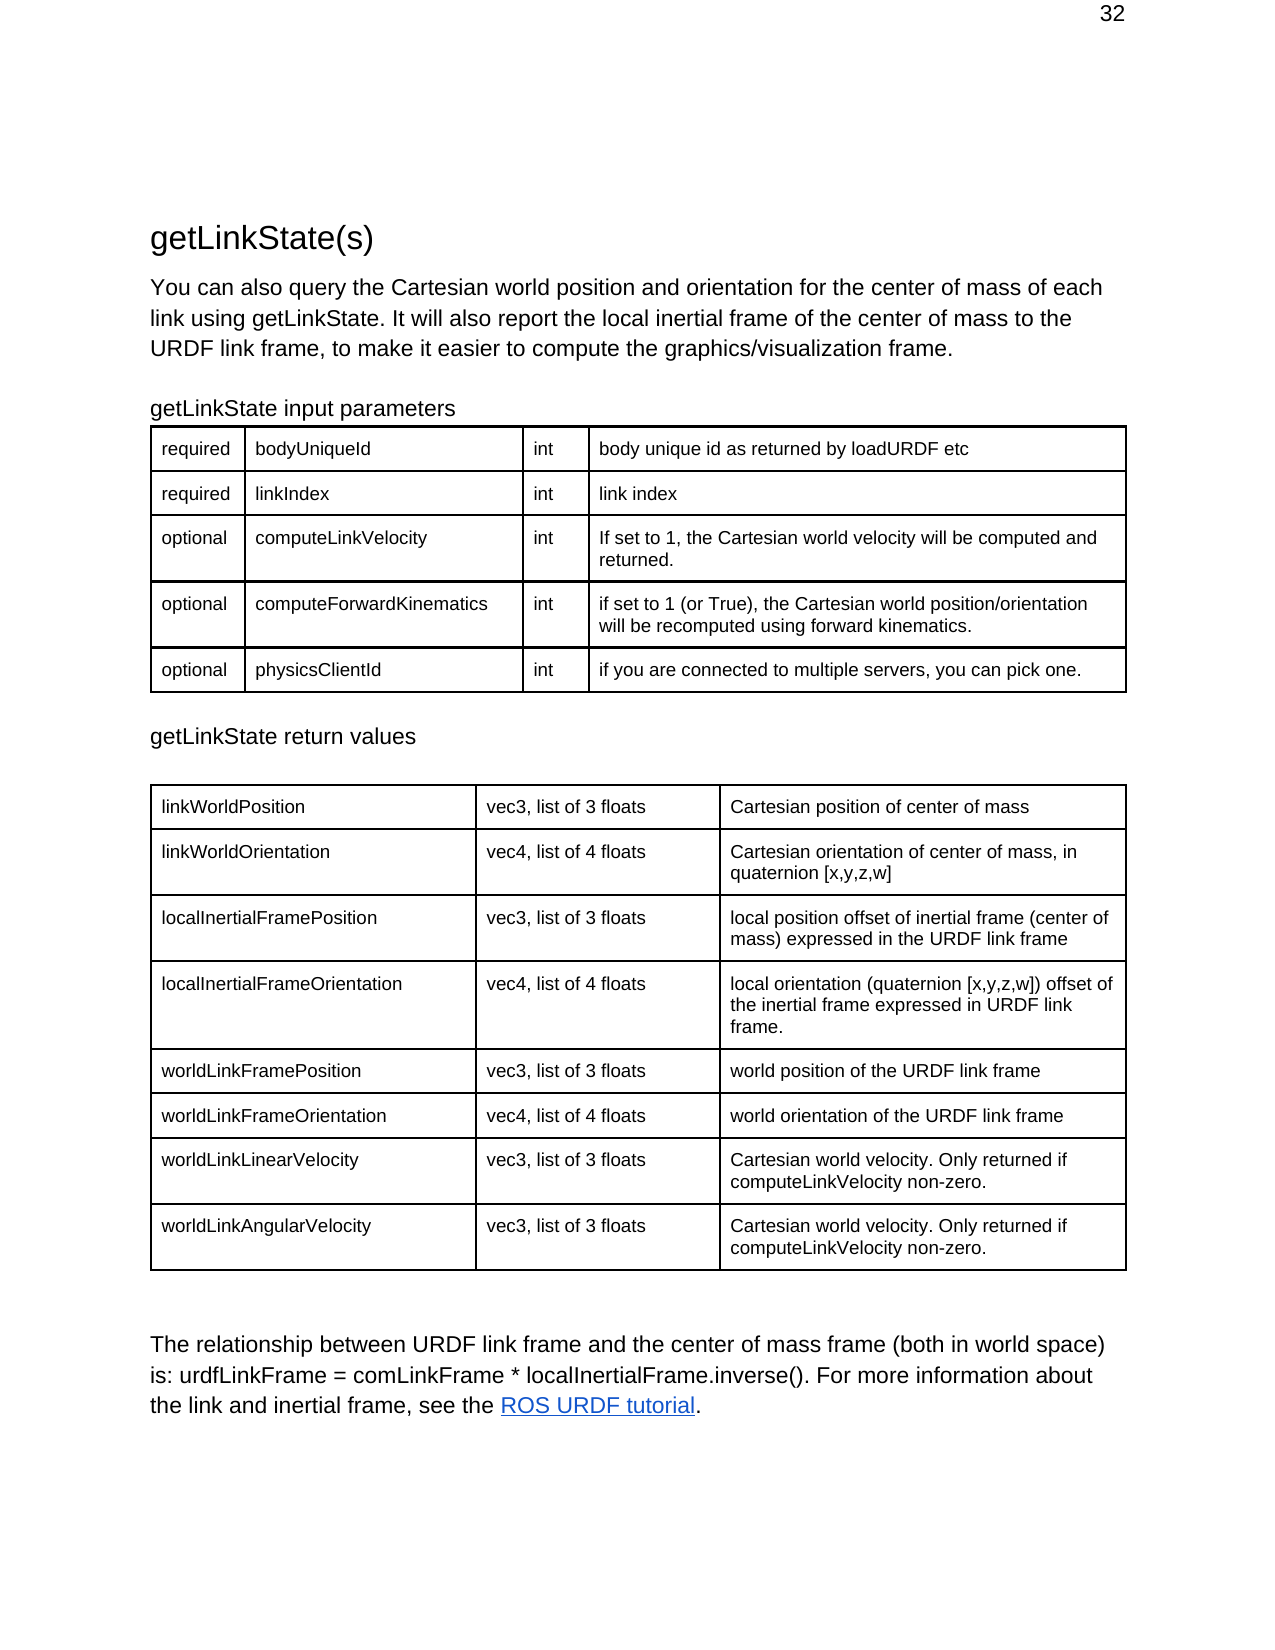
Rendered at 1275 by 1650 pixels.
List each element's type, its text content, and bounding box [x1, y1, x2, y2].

table_cell optional [152, 649, 244, 691]
table_cell vec3, list of 3 floats [477, 1139, 719, 1203]
table_cell link index [590, 472, 1125, 514]
table_cell if you are connected to multiple servers, you can pick one. [590, 649, 1125, 691]
table_cell world position of the URDF link frame [721, 1050, 1125, 1092]
table_header linkWorldPosition [152, 786, 475, 828]
table_cell int [524, 516, 588, 580]
table_cell vec4, list of 4 floats [477, 830, 719, 894]
table_cell physicsClientId [246, 649, 522, 691]
table_cell computeForwardKinematics [246, 583, 522, 646]
table_cell If set to 1, the Cartesian world velocity will be computed and returned. [590, 516, 1125, 580]
table_header required [152, 428, 244, 470]
table_header int [524, 428, 588, 470]
table_cell int [524, 583, 588, 646]
table_cell int [524, 649, 588, 691]
table_cell optional [152, 583, 244, 646]
table_cell world orientation of the URDF link frame [721, 1094, 1125, 1137]
table_cell vec4, list of 4 floats [477, 1094, 719, 1137]
table_cell computeLinkVelocity [246, 516, 522, 580]
table_header body unique id as returned by loadURDF etc [590, 428, 1125, 470]
table_cell if set to 1 (or True), the Cartesian world position/orientation will be recomputed using forward kinematics. [590, 583, 1125, 646]
table_cell vec3, list of 3 floats [477, 1050, 719, 1092]
table_cell local orientation (quaternion [x,y,z,w]) offset of the inertial frame expressed in URDF link frame. [721, 962, 1125, 1048]
table_cell local position offset of inertial frame (center of mass) expressed in the URDF link frame [721, 896, 1125, 960]
table_cell vec3, list of 3 floats [477, 896, 719, 960]
text getLinkState return values [150, 723, 1125, 749]
table_cell worldLinkAngularVelocity [152, 1205, 475, 1269]
table_cell localInertialFrameOrientation [152, 962, 475, 1048]
table_cell worldLinkFrameOrientation [152, 1094, 475, 1137]
table_cell int [524, 472, 588, 514]
table_header Cartesian position of center of mass [721, 786, 1125, 828]
table_cell vec4, list of 4 floats [477, 962, 719, 1048]
table_header bodyUniqueId [246, 428, 522, 470]
table_cell required [152, 472, 244, 514]
subtitle getLinkState(s) [150, 218, 1125, 256]
text You can also query the Cartesian world position and orientation for the center of mass of each link using getLinkState. It will also report the local inertial frame of the center of mass to the URDF link frame, to make it easier to compute the graphics/visualization frame. [150, 274, 1125, 361]
table_cell Cartesian orientation of center of mass, in quaternion [x,y,z,w] [721, 830, 1125, 894]
table_cell Cartesian world velocity. Only returned if computeLinkVelocity non-zero. [721, 1139, 1125, 1203]
table_cell localInertialFramePosition [152, 896, 475, 960]
table_cell worldLinkLinearVelocity [152, 1139, 475, 1203]
table_cell vec3, list of 3 floats [477, 1205, 719, 1269]
table_cell linkWorldOrientation [152, 830, 475, 894]
table_cell optional [152, 516, 244, 580]
table_cell worldLinkFramePosition [152, 1050, 475, 1092]
table_header vec3, list of 3 floats [477, 786, 719, 828]
text The relationship between URDF link frame and the center of mass frame (both in world space) is: urdfLinkFrame = comLinkFrame * localInertialFrame.inverse(). For more information about the link and inertial frame, see the ROS URDF tutorial. [150, 1331, 1125, 1418]
text getLinkState input parameters [150, 395, 1125, 422]
table_cell linkIndex [246, 472, 522, 514]
table_cell Cartesian world velocity. Only returned if computeLinkVelocity non-zero. [721, 1205, 1125, 1269]
